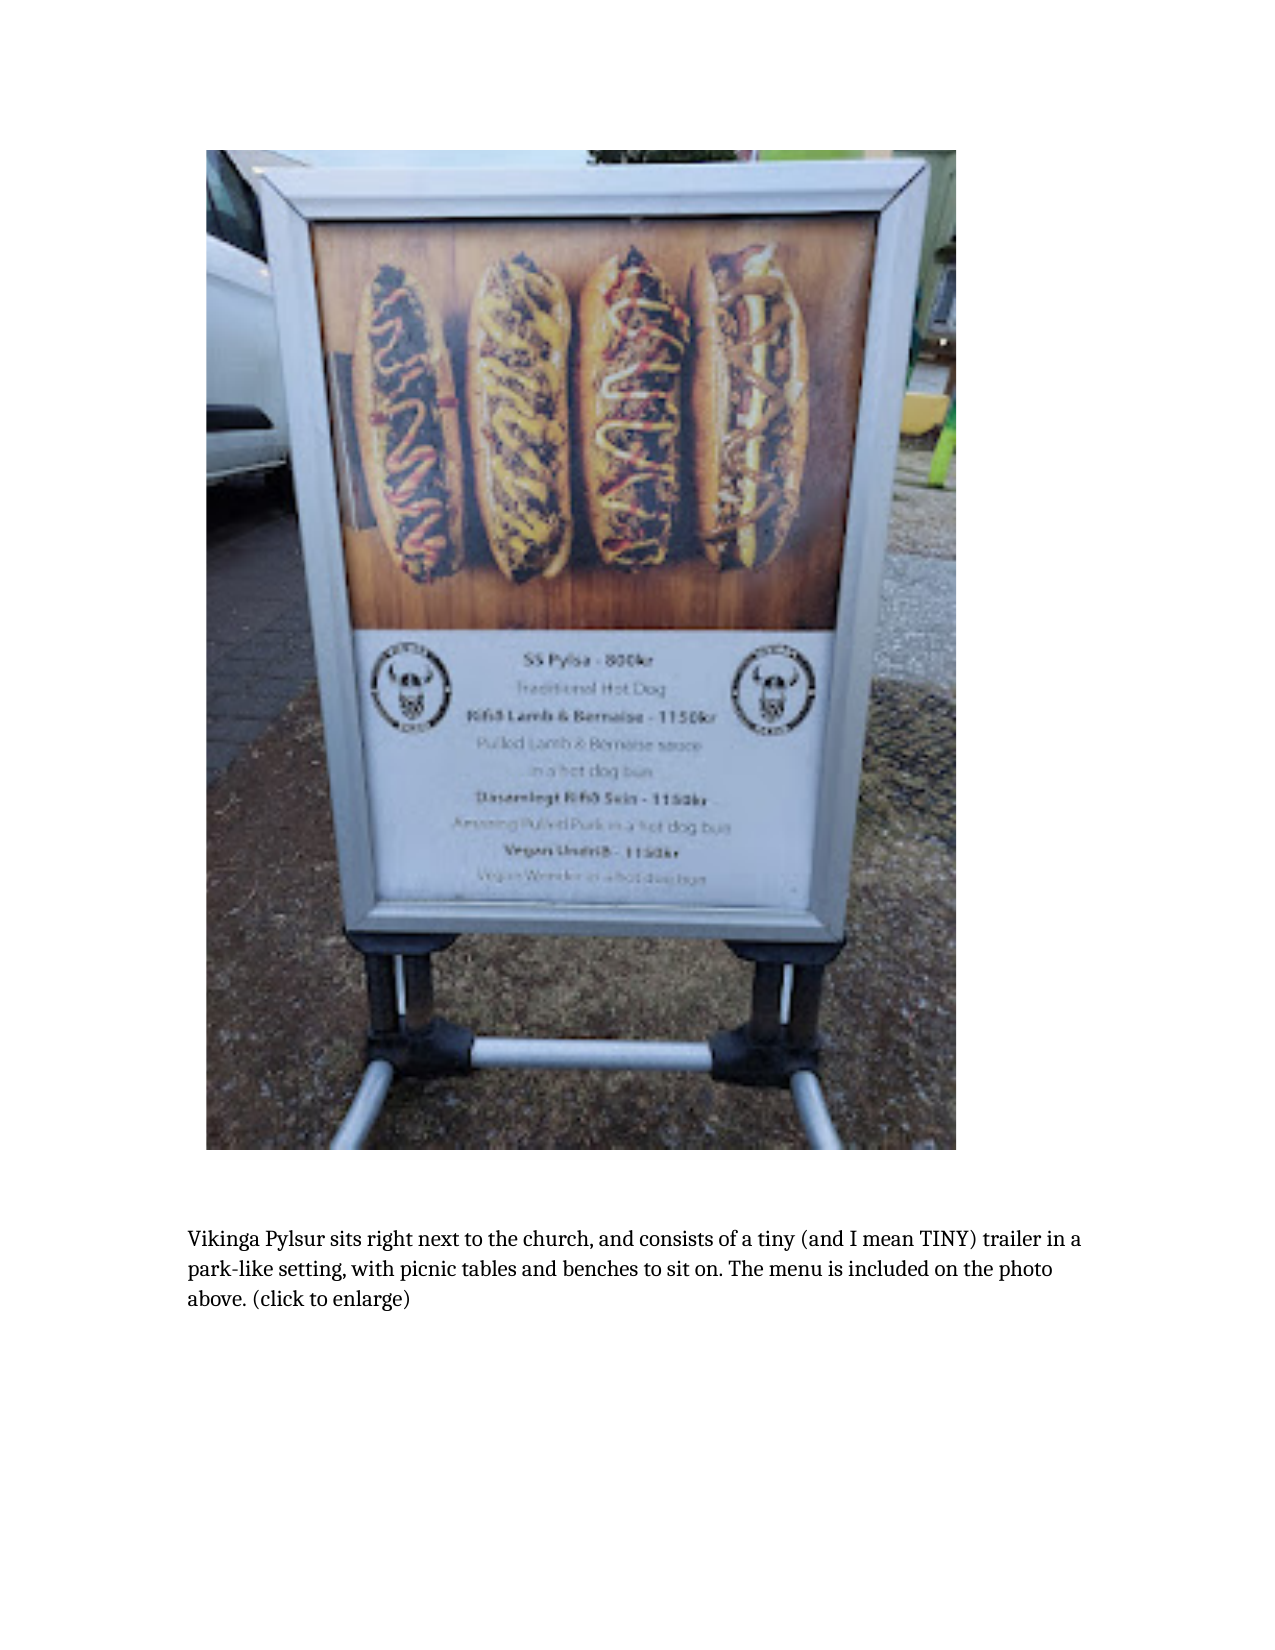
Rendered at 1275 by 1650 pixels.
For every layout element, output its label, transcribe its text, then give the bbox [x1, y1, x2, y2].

picture [206, 150, 957, 1150]
text Vikinga Pylsur sits right next to the church, and consists of a tiny (and I mean TINY) trailer in a park-like setting, with picnic tables and benches to sit on. The menu is included on the photo above. (click to enlarge) [187, 1226, 1087, 1312]
